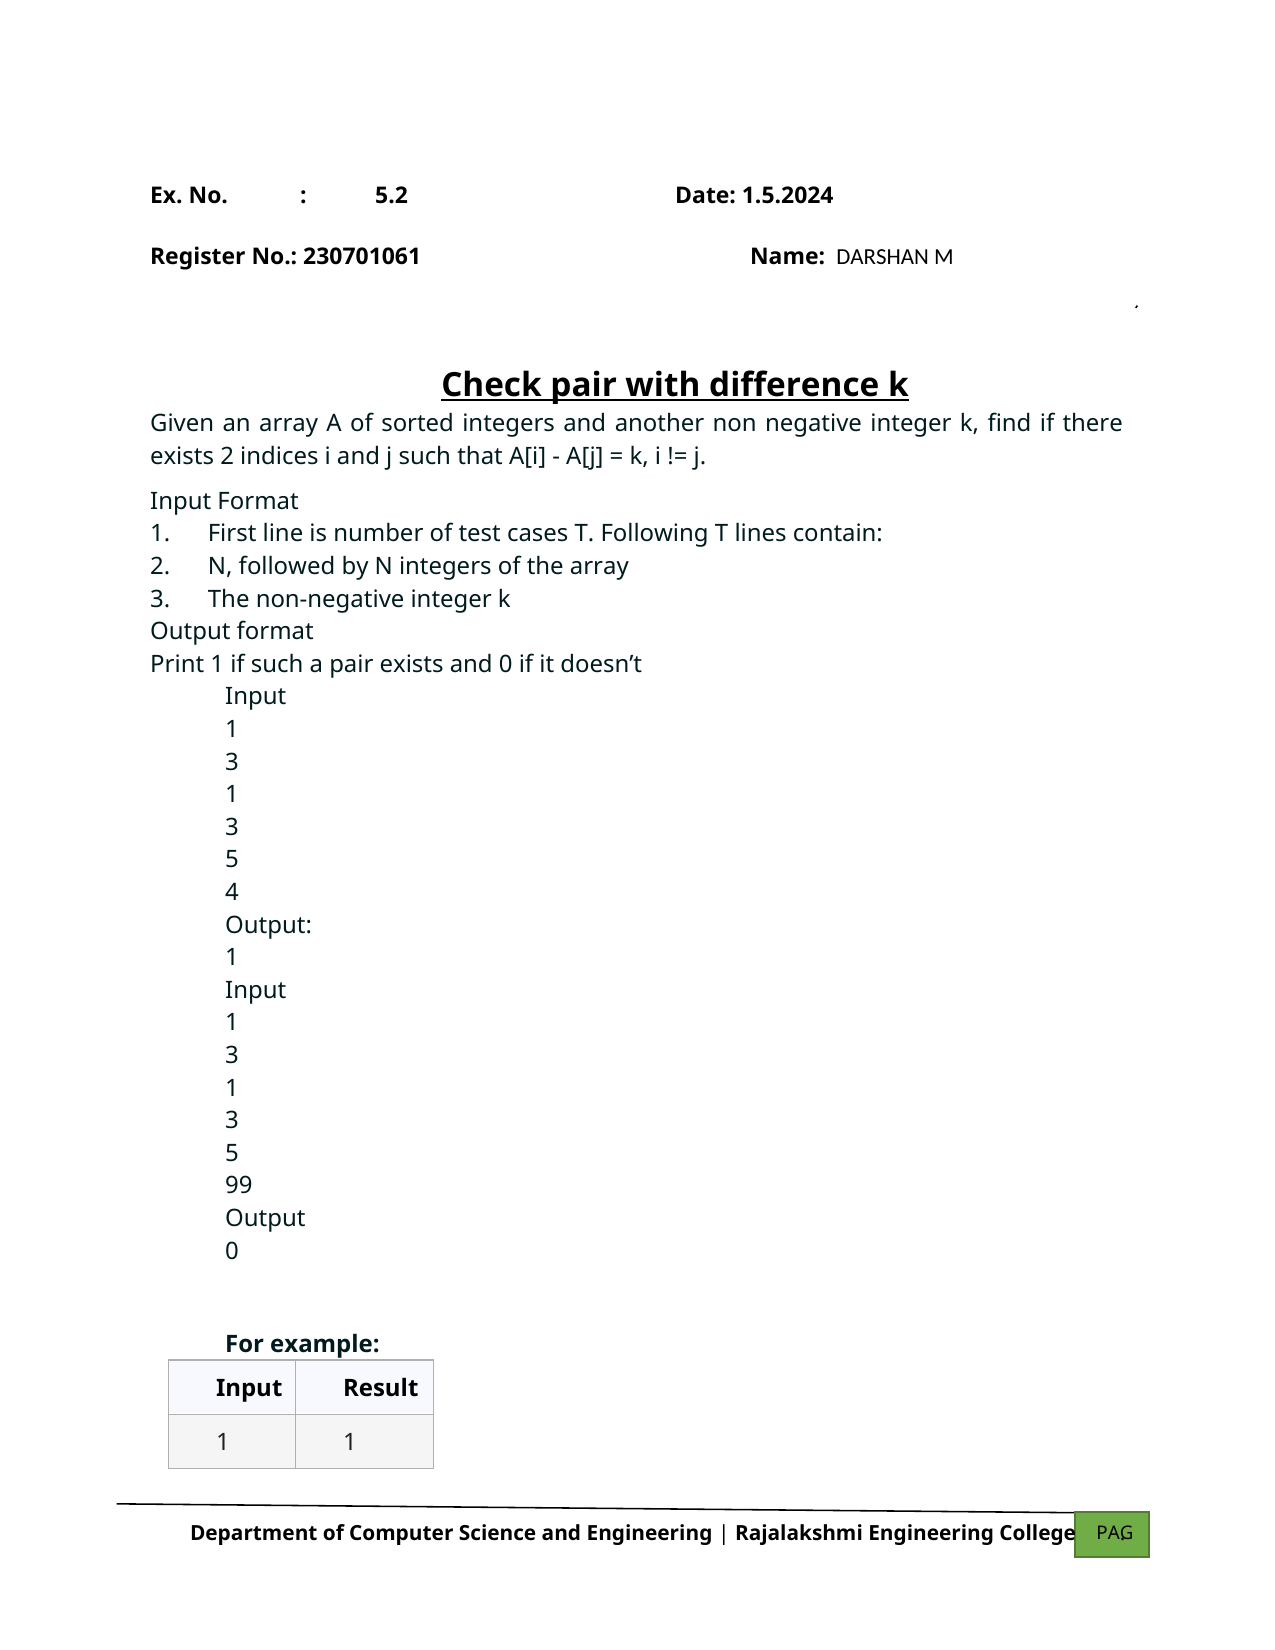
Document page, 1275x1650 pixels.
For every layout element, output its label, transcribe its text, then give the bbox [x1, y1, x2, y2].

text Check pair with difference k [225, 360, 1125, 406]
text Given an array A of sorted integers and another non negative integer k, find if there exists 2 indices i and j such that A[i] - A[j] = k, i != j. [150, 406, 1125, 471]
text 1 [225, 777, 1125, 809]
text 1 [225, 712, 1125, 744]
text Input [225, 679, 1125, 712]
text Output [225, 1201, 1125, 1233]
text Output: [225, 907, 1125, 940]
text 0 [225, 1233, 1125, 1266]
text 1. First line is number of test cases T. Following T lines contain: [150, 516, 1125, 549]
text Register No.: 230701061 Name: DARSHAN M [150, 239, 1125, 271]
text Input [225, 973, 1125, 1005]
text 3 [225, 1038, 1125, 1070]
text 5 [225, 842, 1125, 875]
text Ex. No. : 5.2 Date: 1.5.2024 [150, 179, 1125, 210]
text Print 1 if such a pair exists and 0 if it doesn’t [150, 647, 1125, 679]
text 1 [225, 1070, 1125, 1103]
text 3 [225, 809, 1125, 842]
text 4 [225, 875, 1125, 907]
text Output format [150, 614, 1125, 647]
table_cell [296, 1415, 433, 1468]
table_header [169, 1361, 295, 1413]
text 1 [225, 940, 1125, 973]
text 3 [225, 1103, 1125, 1136]
text 3. The non-negative integer k [150, 581, 1125, 614]
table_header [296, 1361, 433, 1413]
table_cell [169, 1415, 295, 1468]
text 3 [225, 744, 1125, 777]
text Input Format [150, 483, 1125, 516]
text 5 [225, 1136, 1125, 1168]
text 1 [225, 1005, 1125, 1038]
text 2. N, followed by N integers of the array [150, 549, 1125, 581]
text For example: [225, 1327, 1125, 1359]
text 99 [225, 1168, 1125, 1201]
